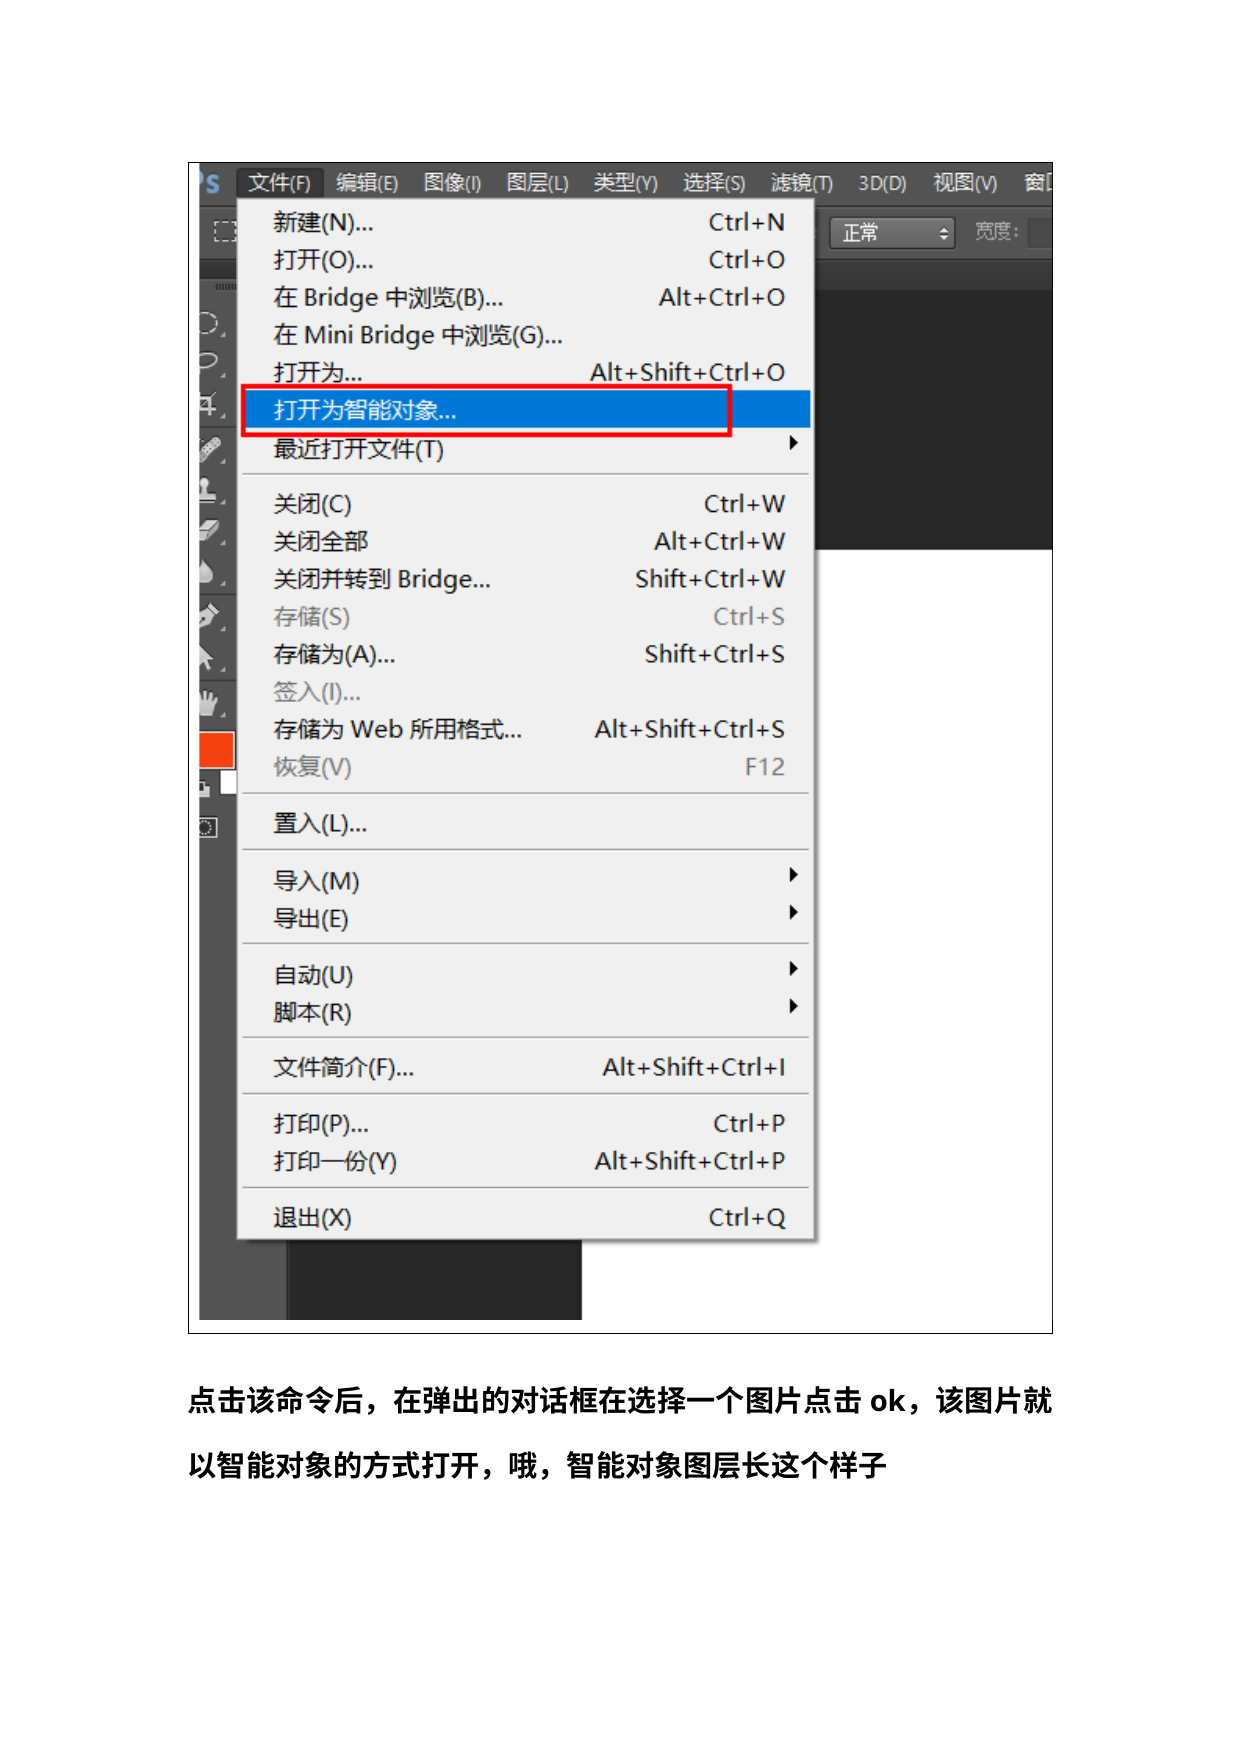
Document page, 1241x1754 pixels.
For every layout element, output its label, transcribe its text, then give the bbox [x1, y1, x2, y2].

table_header [189, 163, 1052, 1333]
picture [199, 163, 1053, 1320]
text 点击该命令后，在弹出的对话框在选择一个图片点击ok，该图片就以智能对象的方式打开，哦，智能对象图层长这个样子 [187, 1367, 1053, 1497]
